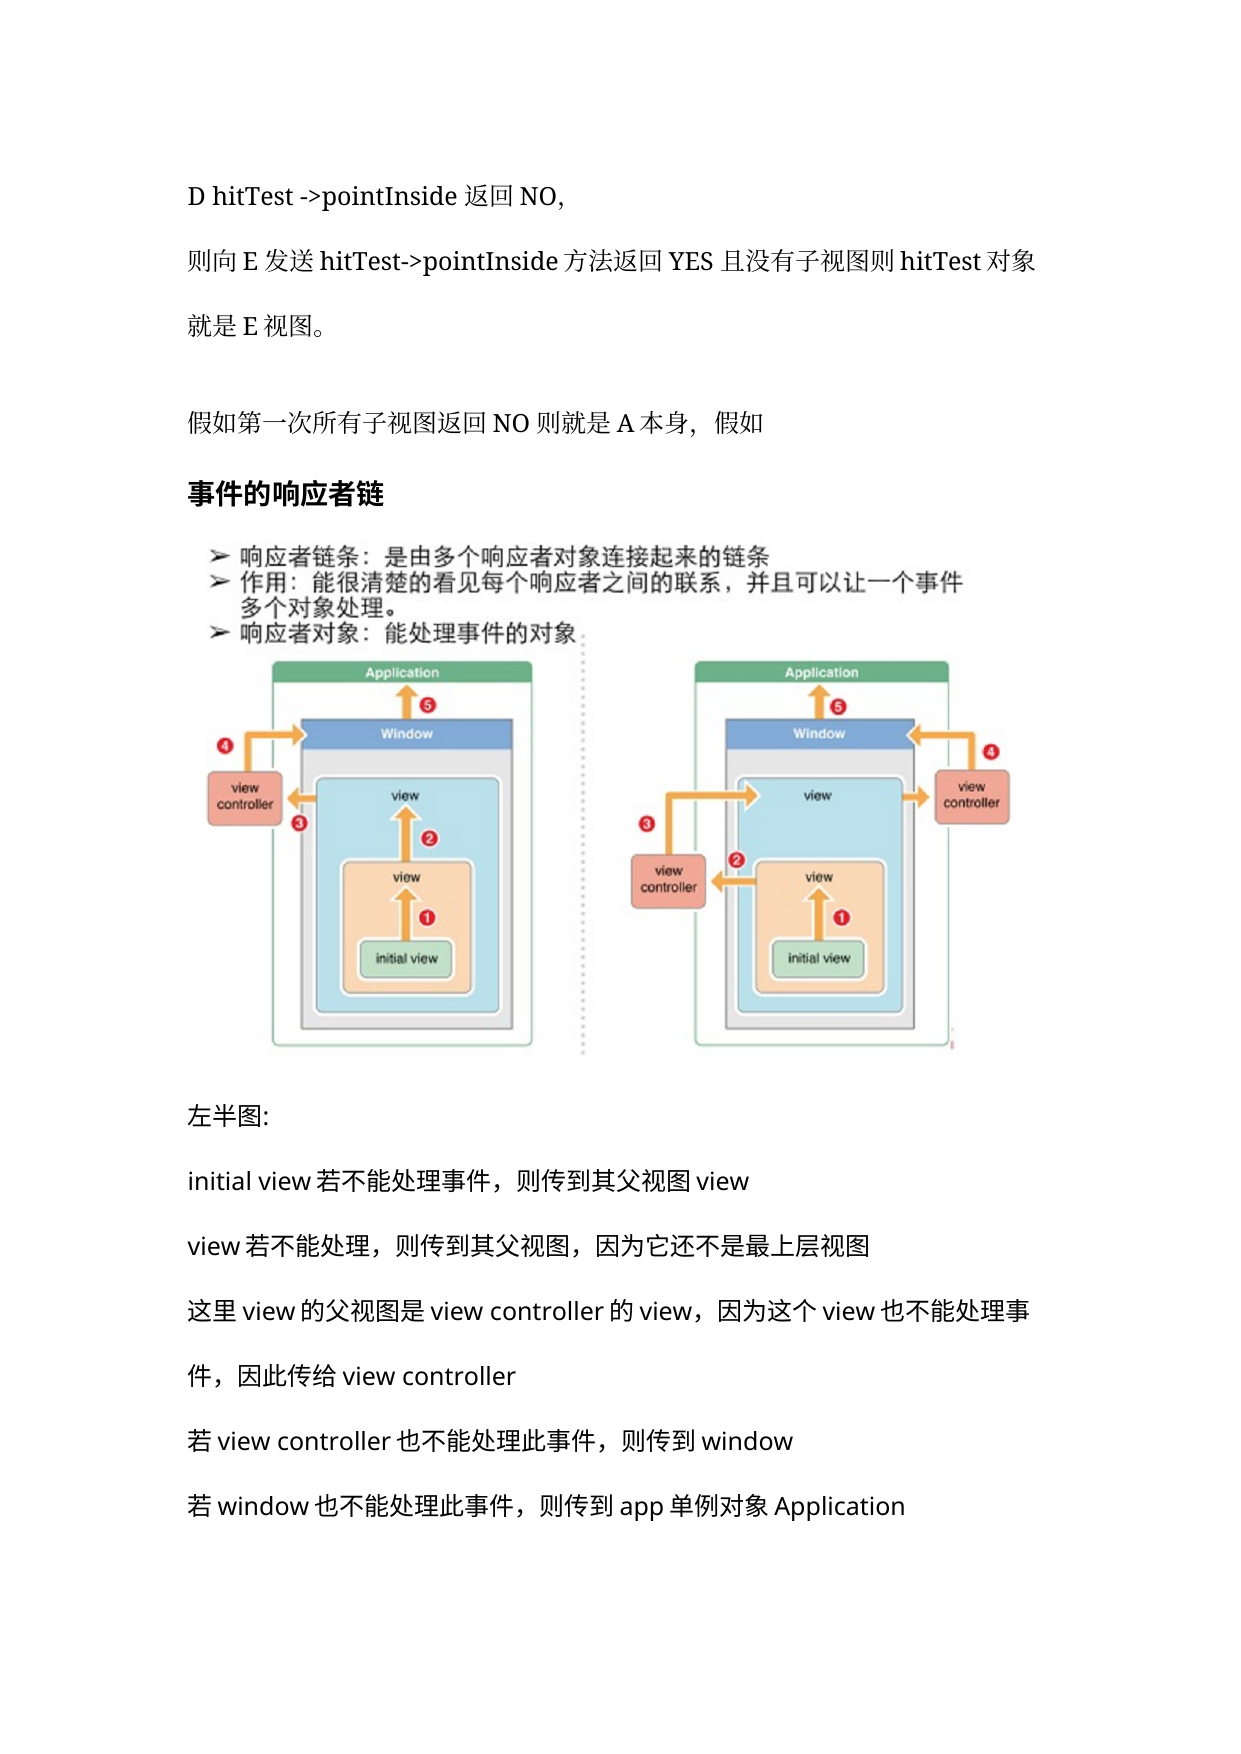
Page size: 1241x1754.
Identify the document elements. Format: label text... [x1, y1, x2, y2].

text 这里view的父视图是view controller的view，因为这个view也不能处理事件，因此传给view controller [187, 1277, 1053, 1407]
text view若不能处理，则传到其父视图，因为它还不是最上层视图 [187, 1212, 1053, 1277]
text 若window也不能处理此事件，则传到app单例对象Application [187, 1472, 1053, 1537]
text 假如第一次所有子视图返回NO 则就是A本身，假如 [187, 389, 1053, 454]
text 若view controller也不能处理此事件，则传到window [187, 1407, 1053, 1472]
text initial view若不能处理事件，则传到其父视图view [187, 1147, 1053, 1212]
text 则向E 发送hitTest->pointInside方法返回YES 且没有子视图则hitTest对象就是E视图。 [187, 227, 1053, 357]
subtitle 事件的响应者链 [187, 459, 1053, 524]
text D hitTest ->pointInside 返回NO， [187, 162, 1053, 227]
text 左半图: [187, 1082, 1053, 1147]
picture [187, 534, 1068, 1078]
